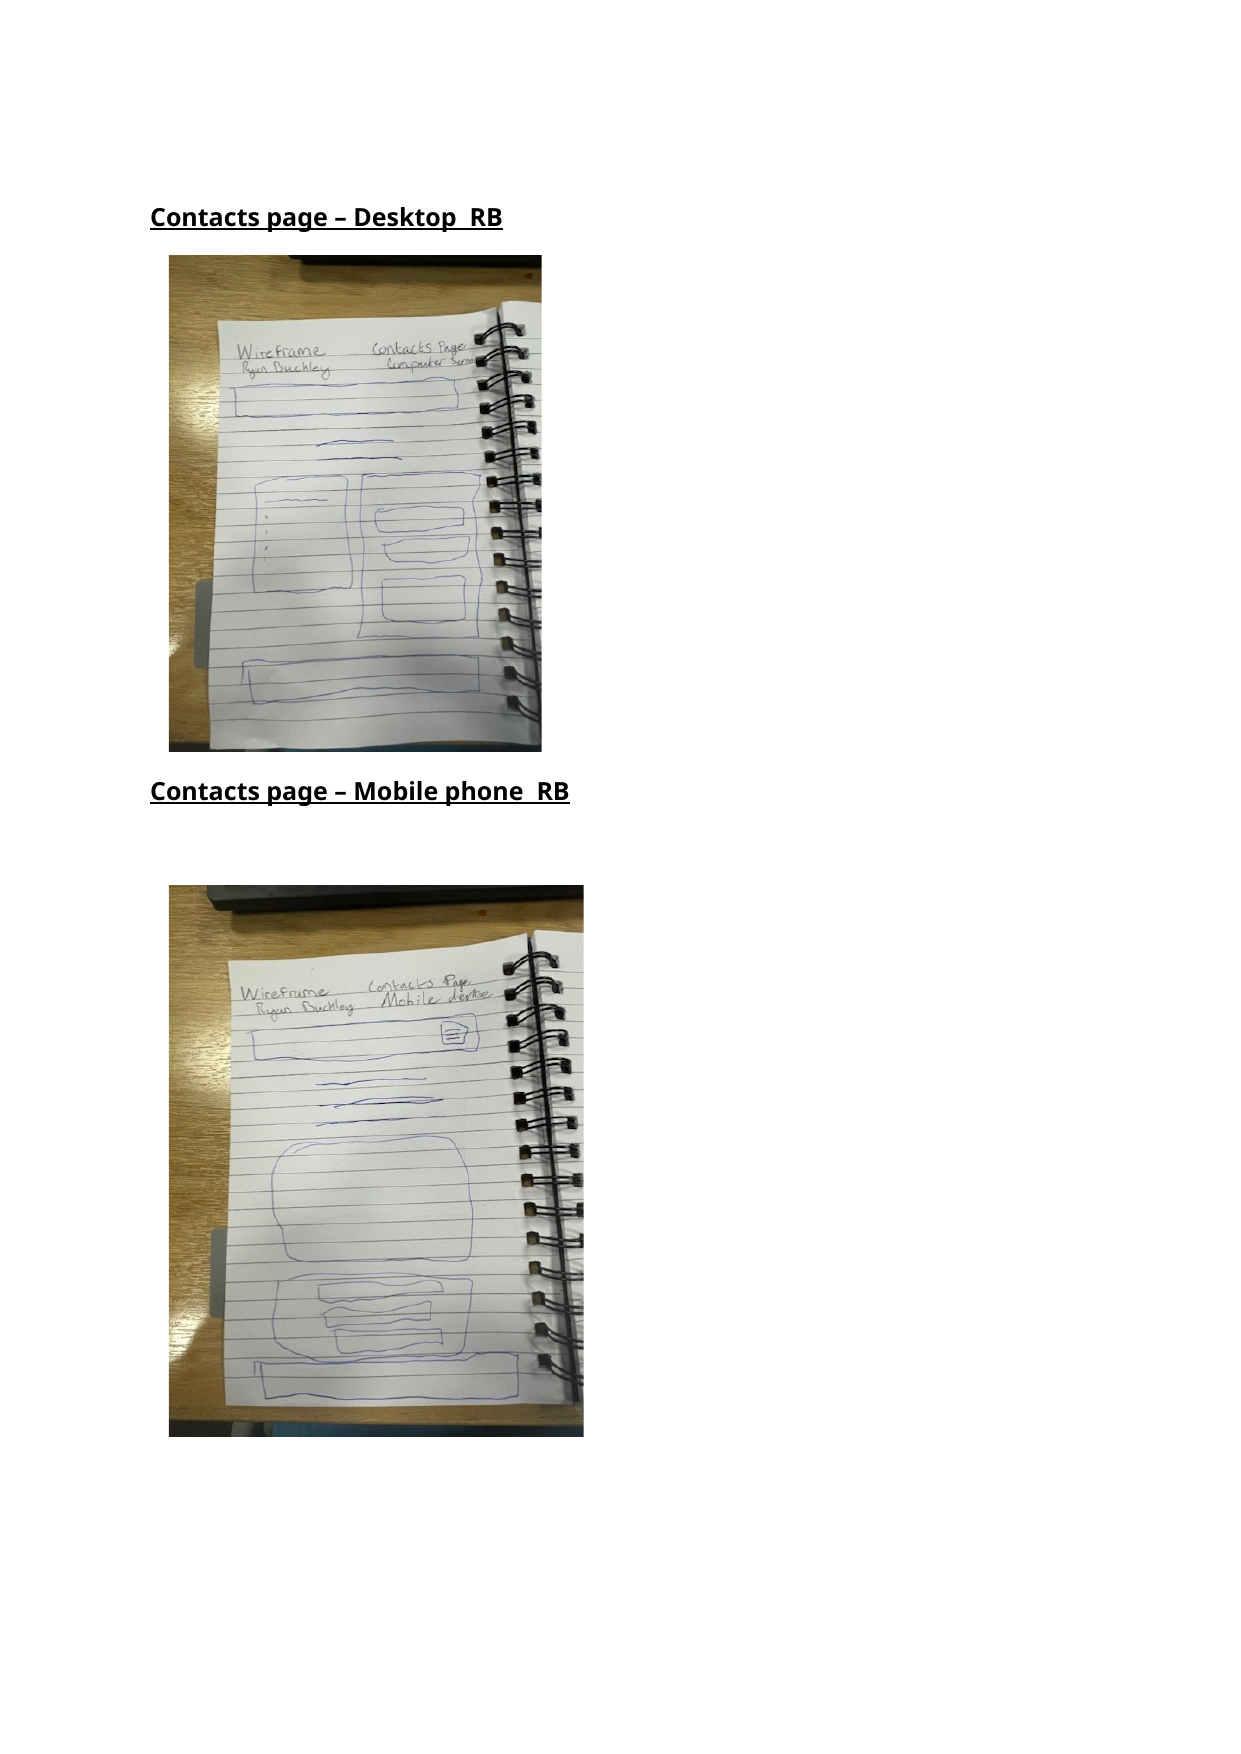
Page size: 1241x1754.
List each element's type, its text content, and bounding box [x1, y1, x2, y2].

text Contacts page – Desktop RB [150, 199, 1090, 233]
text Contacts page – Mobile phone RB [150, 773, 1090, 807]
